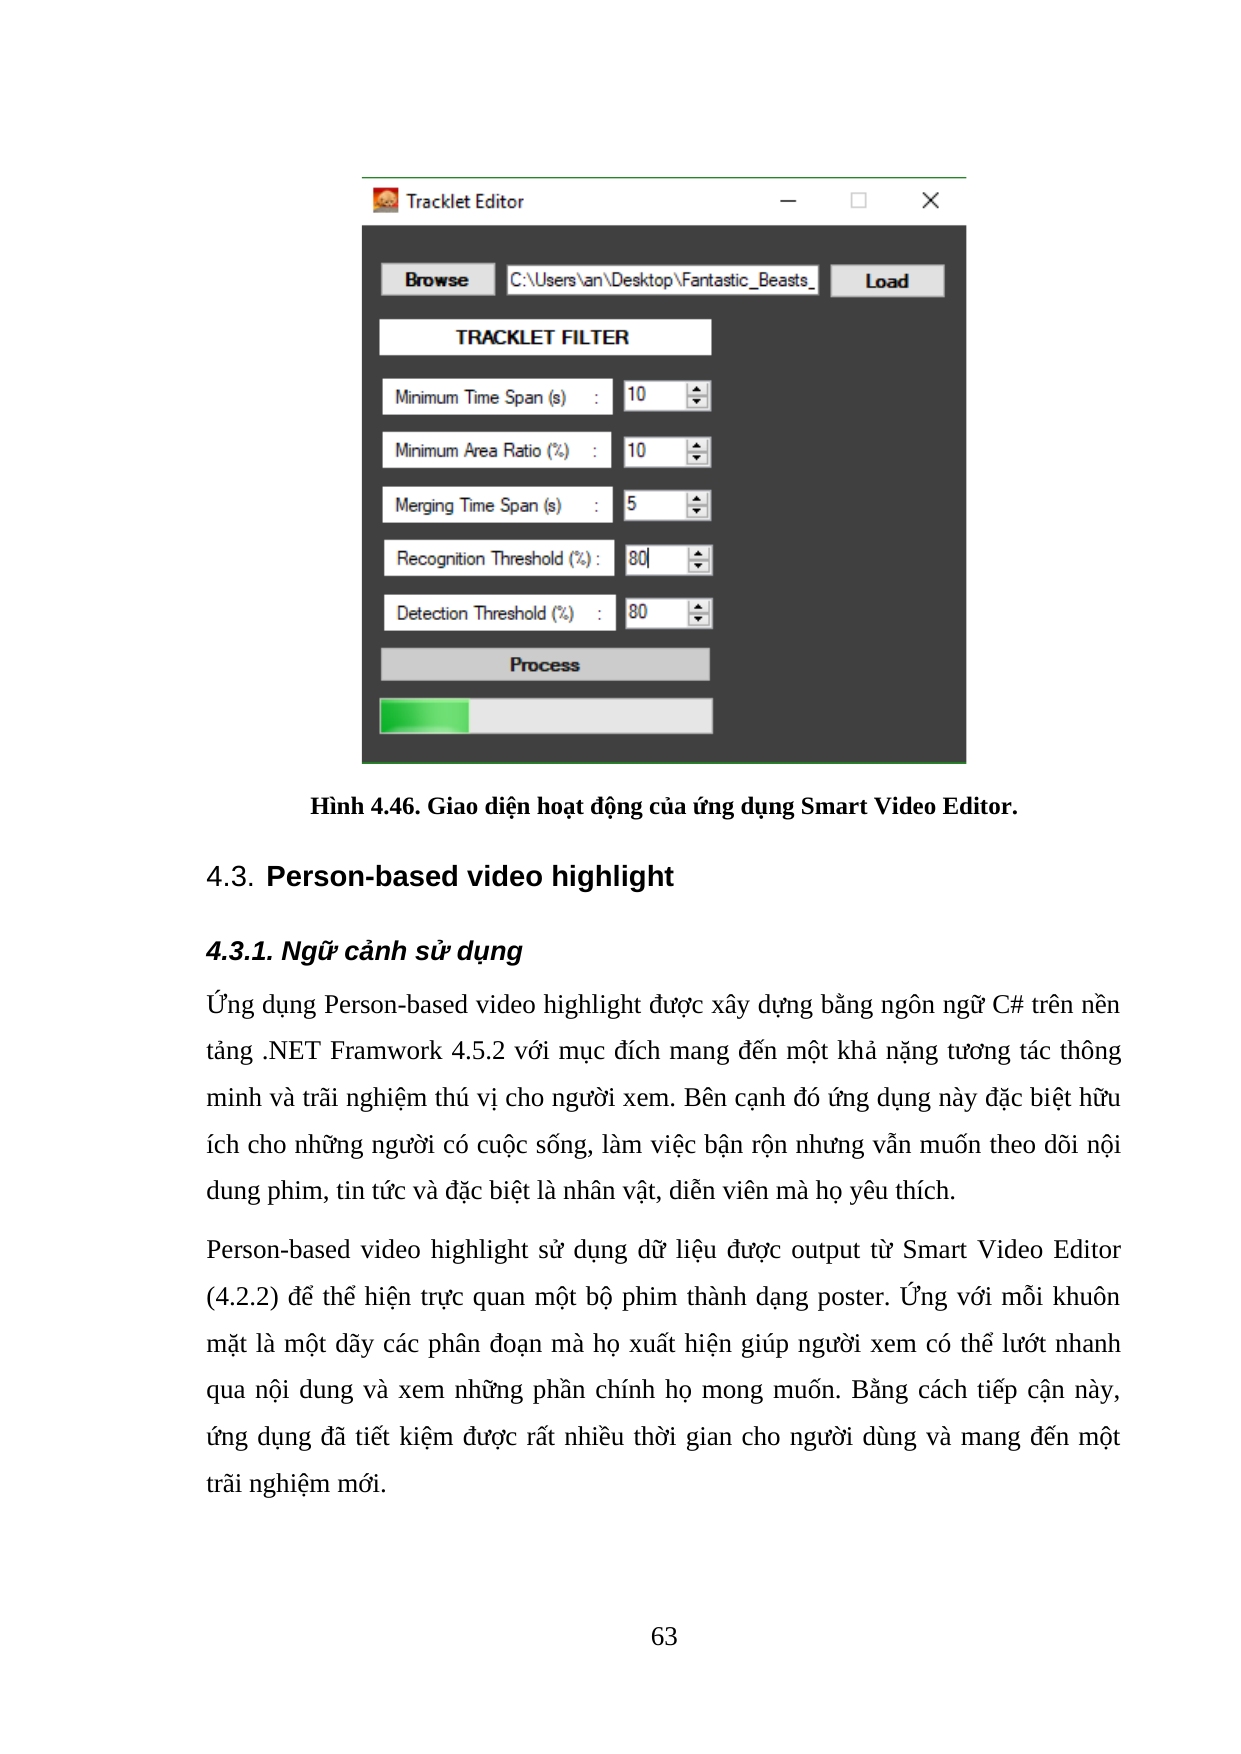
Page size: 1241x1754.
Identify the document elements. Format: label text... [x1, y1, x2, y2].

subtitle Ngữ cảnh sử dụng [206, 934, 1122, 966]
text Person-based video highlight sử dụng dữ liệu được output từ Smart Video Editor (4.2.2) để thể hiện trực quan một bộ phim thành dạng poster. Ứng với mỗi khuôn mặt là một dãy các phân đoạn mà họ xuất hiện giúp người xem có thể lướt nhanh qua nội dung và xem những phần chính họ mong muốn. Bằng cách tiếp cận này, ứng dụng đã tiết kiệm được rất nhiều thời gian cho người dùng và mang đến một trãi nghiệm mới. [206, 1233, 1122, 1498]
text Hình .. Giao diện hoạt động của ứng dụng Smart Video Editor. [206, 791, 1122, 820]
subtitle Person-based video highlight [206, 859, 1122, 893]
picture [361, 177, 967, 764]
text Ứng dụng Person-based video highlight được xây dựng bằng ngôn ngữ C# trên nền tảng .NET Framwork 4.5.2 với mục đích mang đến một khả nặng tương tác thông minh và trãi nghiệm thú vị cho người xem. Bên cạnh đó ứng dụng này đặc biệt hữu ích cho những người có cuộc sống, làm việc bận rộn nhưng vẫn muốn theo dõi nội dung phim, tin tức và đặc biệt là nhân vật, diễn viên mà họ yêu thích. [206, 988, 1122, 1206]
